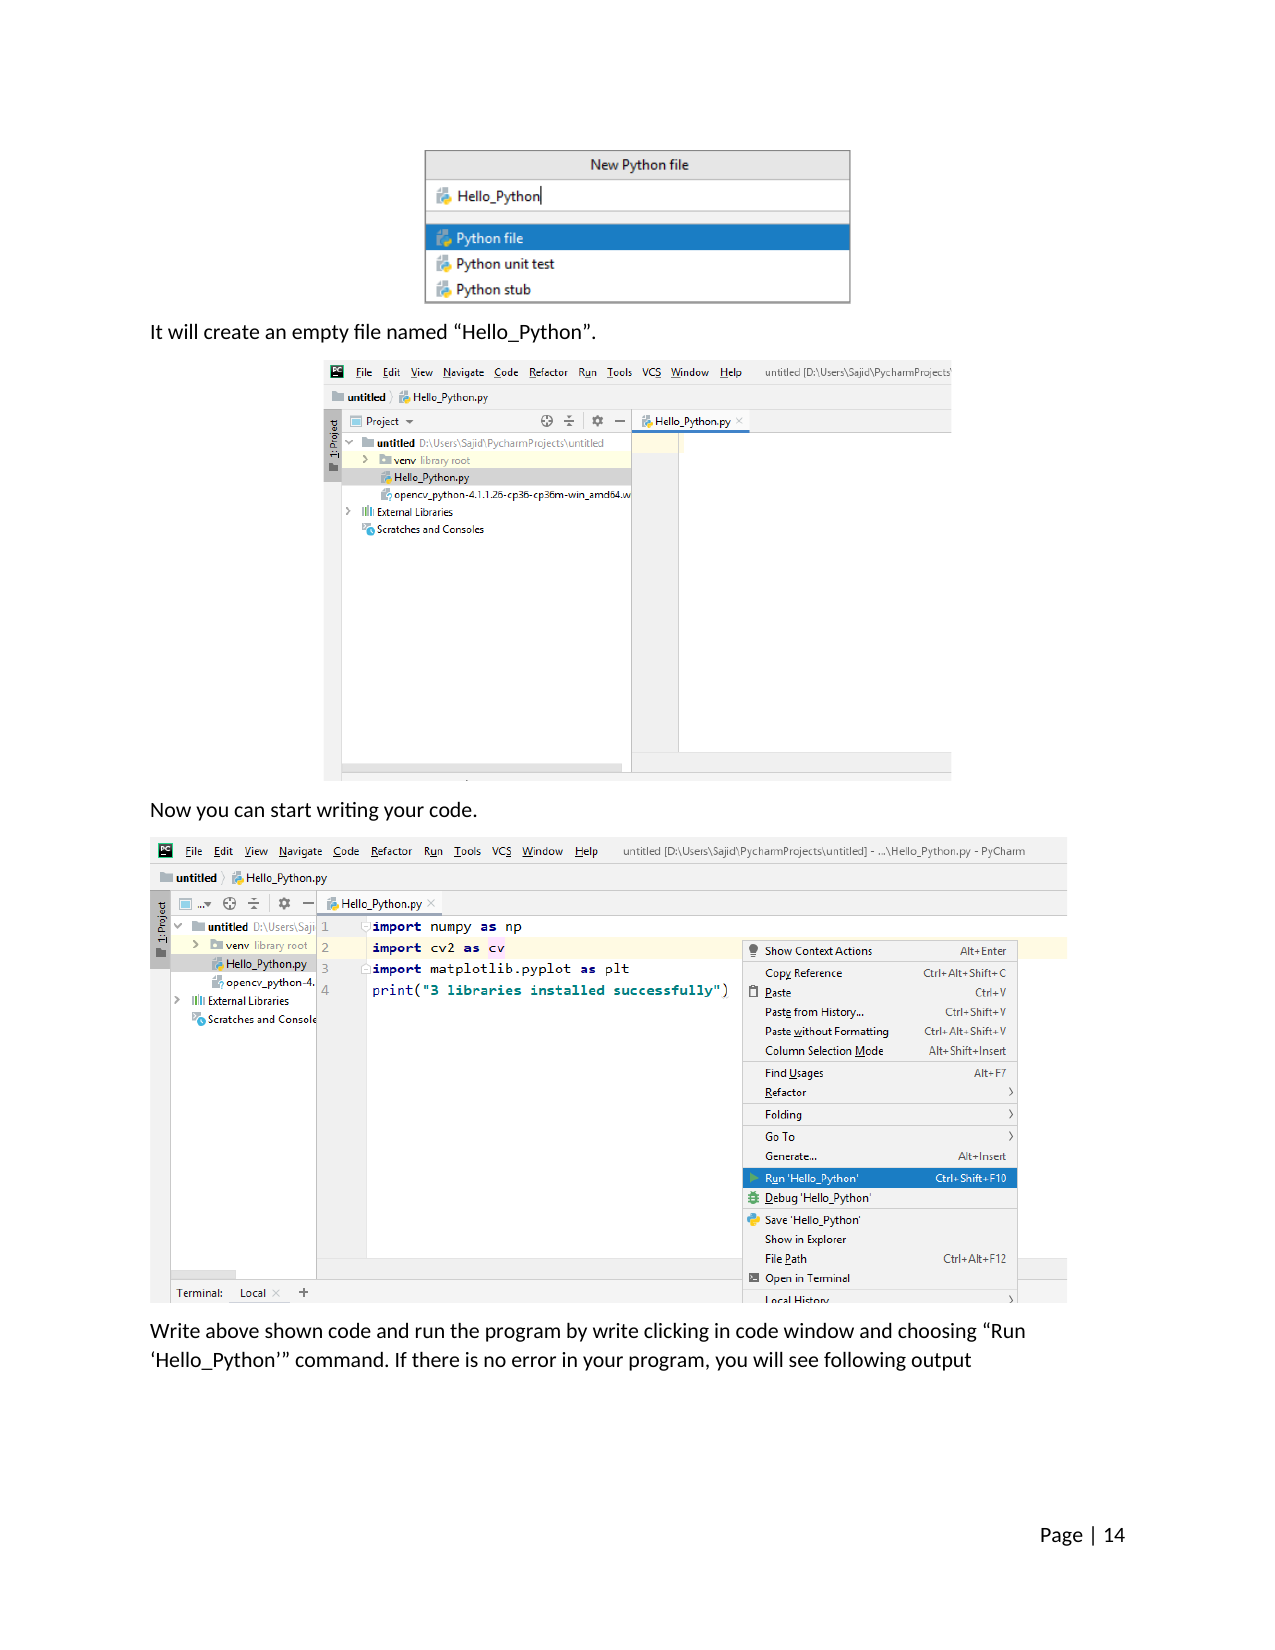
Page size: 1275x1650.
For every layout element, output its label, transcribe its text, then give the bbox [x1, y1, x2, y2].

picture [150, 837, 1068, 1303]
picture [323, 360, 952, 781]
text Write above shown code and run the program by write clicking in code window and choosing “Run ‘Hello_Python’” command. If there is no error in your program, you will see following output [150, 1317, 1125, 1373]
text It will create an empty file named “Hello_Python”. [150, 318, 1125, 345]
text Now you can start writing your code. [150, 796, 1125, 822]
picture [424, 150, 851, 304]
